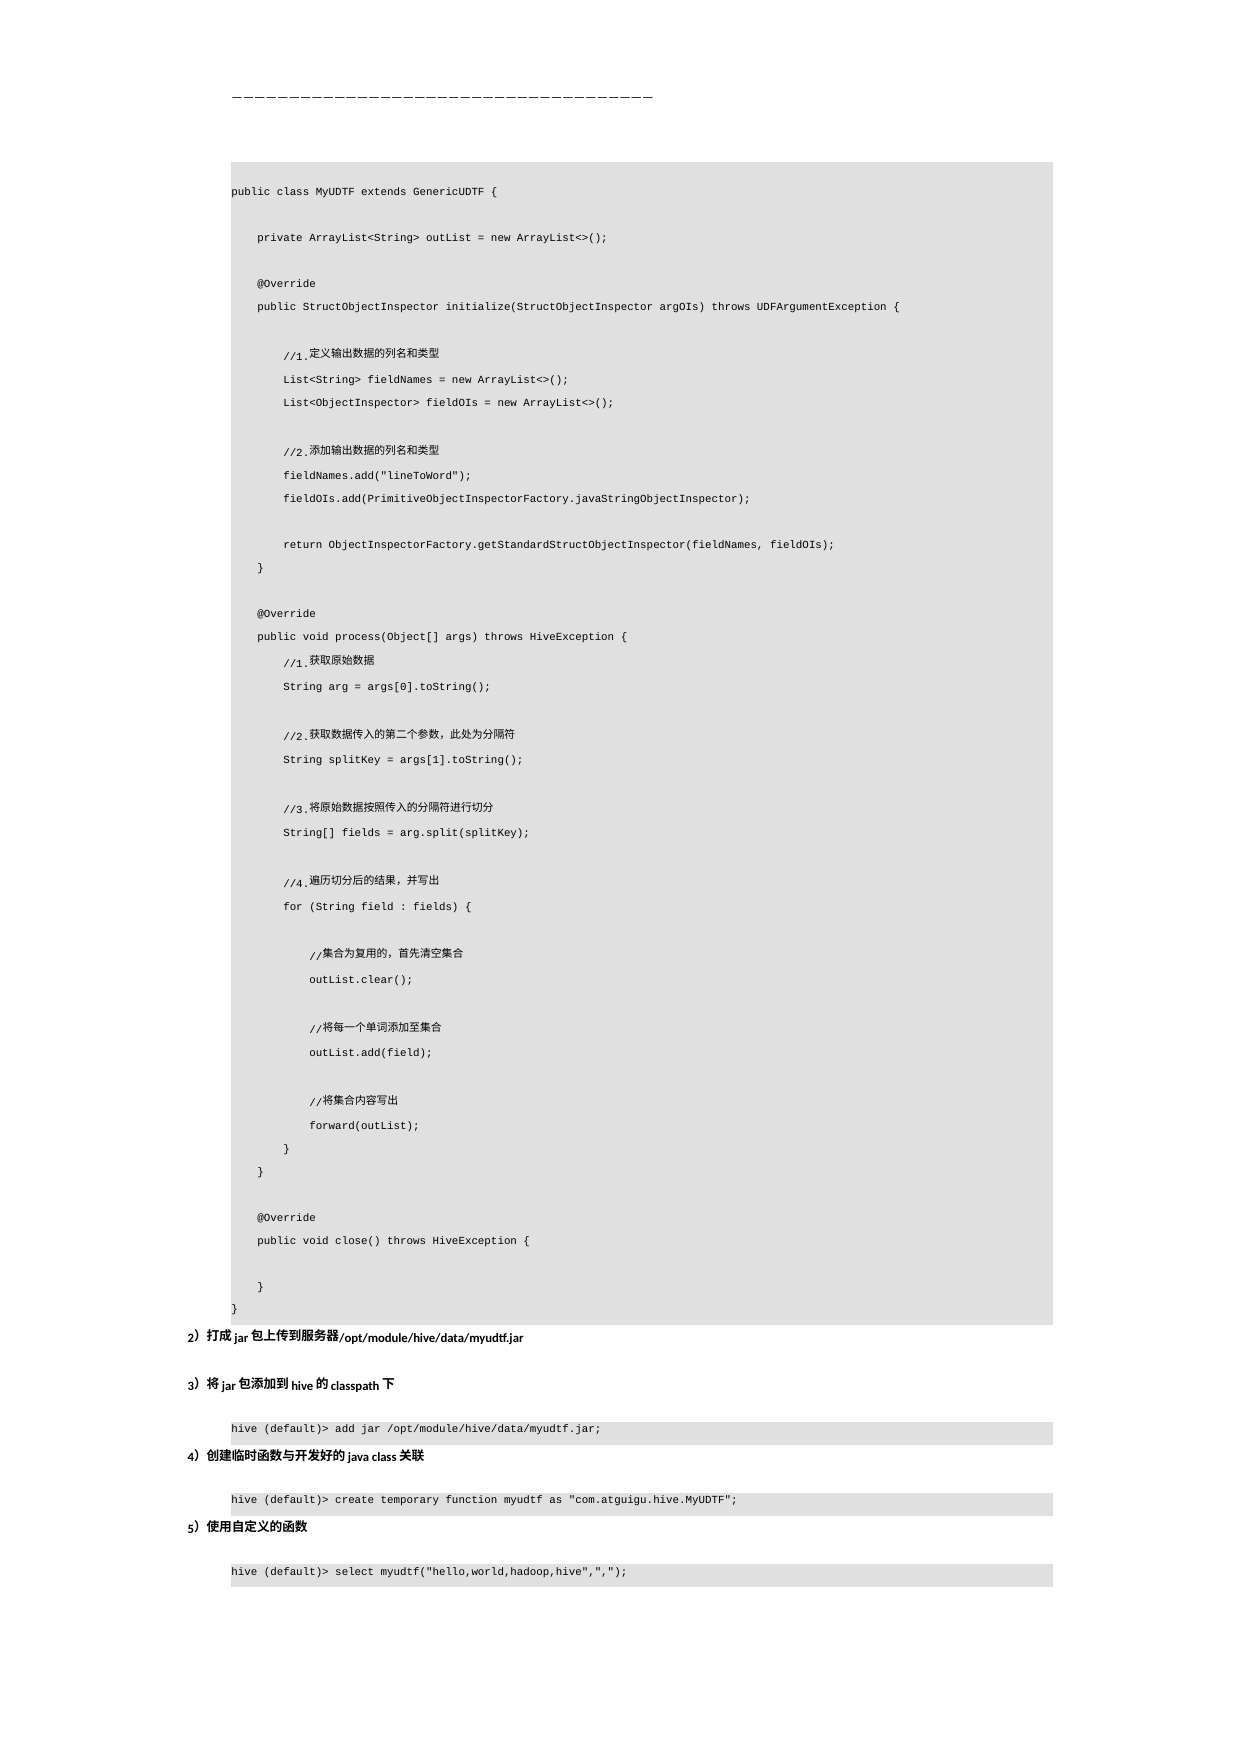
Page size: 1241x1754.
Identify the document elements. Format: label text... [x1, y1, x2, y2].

text outList.add(field); [231, 1046, 1053, 1069]
text //1.获取原始数据 [231, 652, 1053, 679]
text @Override [231, 277, 1053, 299]
text public StructObjectInspector initialize(StructObjectInspector argOIs) throws UDFArgumentException { [231, 299, 1053, 322]
text forward(outList); [231, 1119, 1053, 1142]
text //3.将原始数据按照传入的分隔符进行切分 [231, 799, 1053, 826]
text String arg = args[0].toString(); [231, 679, 1053, 702]
text @Override [231, 606, 1053, 629]
text 5）使用自定义的函数 [187, 1516, 1053, 1548]
text public void process(Object[] args) throws HiveException { [231, 629, 1053, 652]
text } [231, 561, 1053, 583]
text @Override [231, 1211, 1053, 1233]
text fieldNames.add("lineToWord"); [231, 469, 1053, 492]
text } [231, 1165, 1053, 1188]
text String[] fields = arg.split(splitKey); [231, 826, 1053, 849]
text public class MyUDTF extends GenericUDTF { [231, 185, 1053, 208]
text //将集合内容写出 [231, 1092, 1053, 1119]
text //2.添加输出数据的列名和类型 [231, 441, 1053, 469]
text return ObjectInspectorFactory.getStandardStructObjectInspector(fieldNames, fieldOIs); [231, 538, 1053, 561]
text List<String> fieldNames = new ArrayList<>(); [231, 373, 1053, 396]
text 3）将jar包添加到hive的classpath下 [187, 1373, 1053, 1406]
text //4.遍历切分后的结果，并写出 [231, 872, 1053, 899]
text } [231, 1279, 1053, 1302]
text //将每一个单词添加至集合 [231, 1018, 1053, 1046]
text } [231, 1302, 1053, 1325]
text String splitKey = args[1].toString(); [231, 753, 1053, 776]
text } [231, 1142, 1053, 1165]
text private ArrayList<String> outList = new ArrayList<>(); [231, 231, 1053, 254]
text 2）打成jar包上传到服务器/opt/module/hive/data/myudtf.jar [187, 1325, 1053, 1358]
text 4）创建临时函数与开发好的java class关联 [187, 1445, 1053, 1477]
text //2.获取数据传入的第二个参数，此处为分隔符 [231, 725, 1053, 753]
text hive (default)> create temporary function myudtf as "com.atguigu.hive.MyUDTF"; [231, 1493, 1053, 1516]
text hive (default)> select myudtf("hello,world,hadoop,hive",","); [231, 1564, 1053, 1587]
text //集合为复用的，首先清空集合 [231, 945, 1053, 972]
text fieldOIs.add(PrimitiveObjectInspectorFactory.javaStringObjectInspector); [231, 492, 1053, 515]
text List<ObjectInspector> fieldOIs = new ArrayList<>(); [231, 396, 1053, 418]
text //1.定义输出数据的列名和类型 [231, 345, 1053, 373]
text for (String field : fields) { [231, 899, 1053, 922]
text hive (default)> add jar /opt/module/hive/data/myudtf.jar; [231, 1422, 1053, 1445]
text public void close() throws HiveException { [231, 1233, 1053, 1256]
text outList.clear(); [231, 972, 1053, 995]
